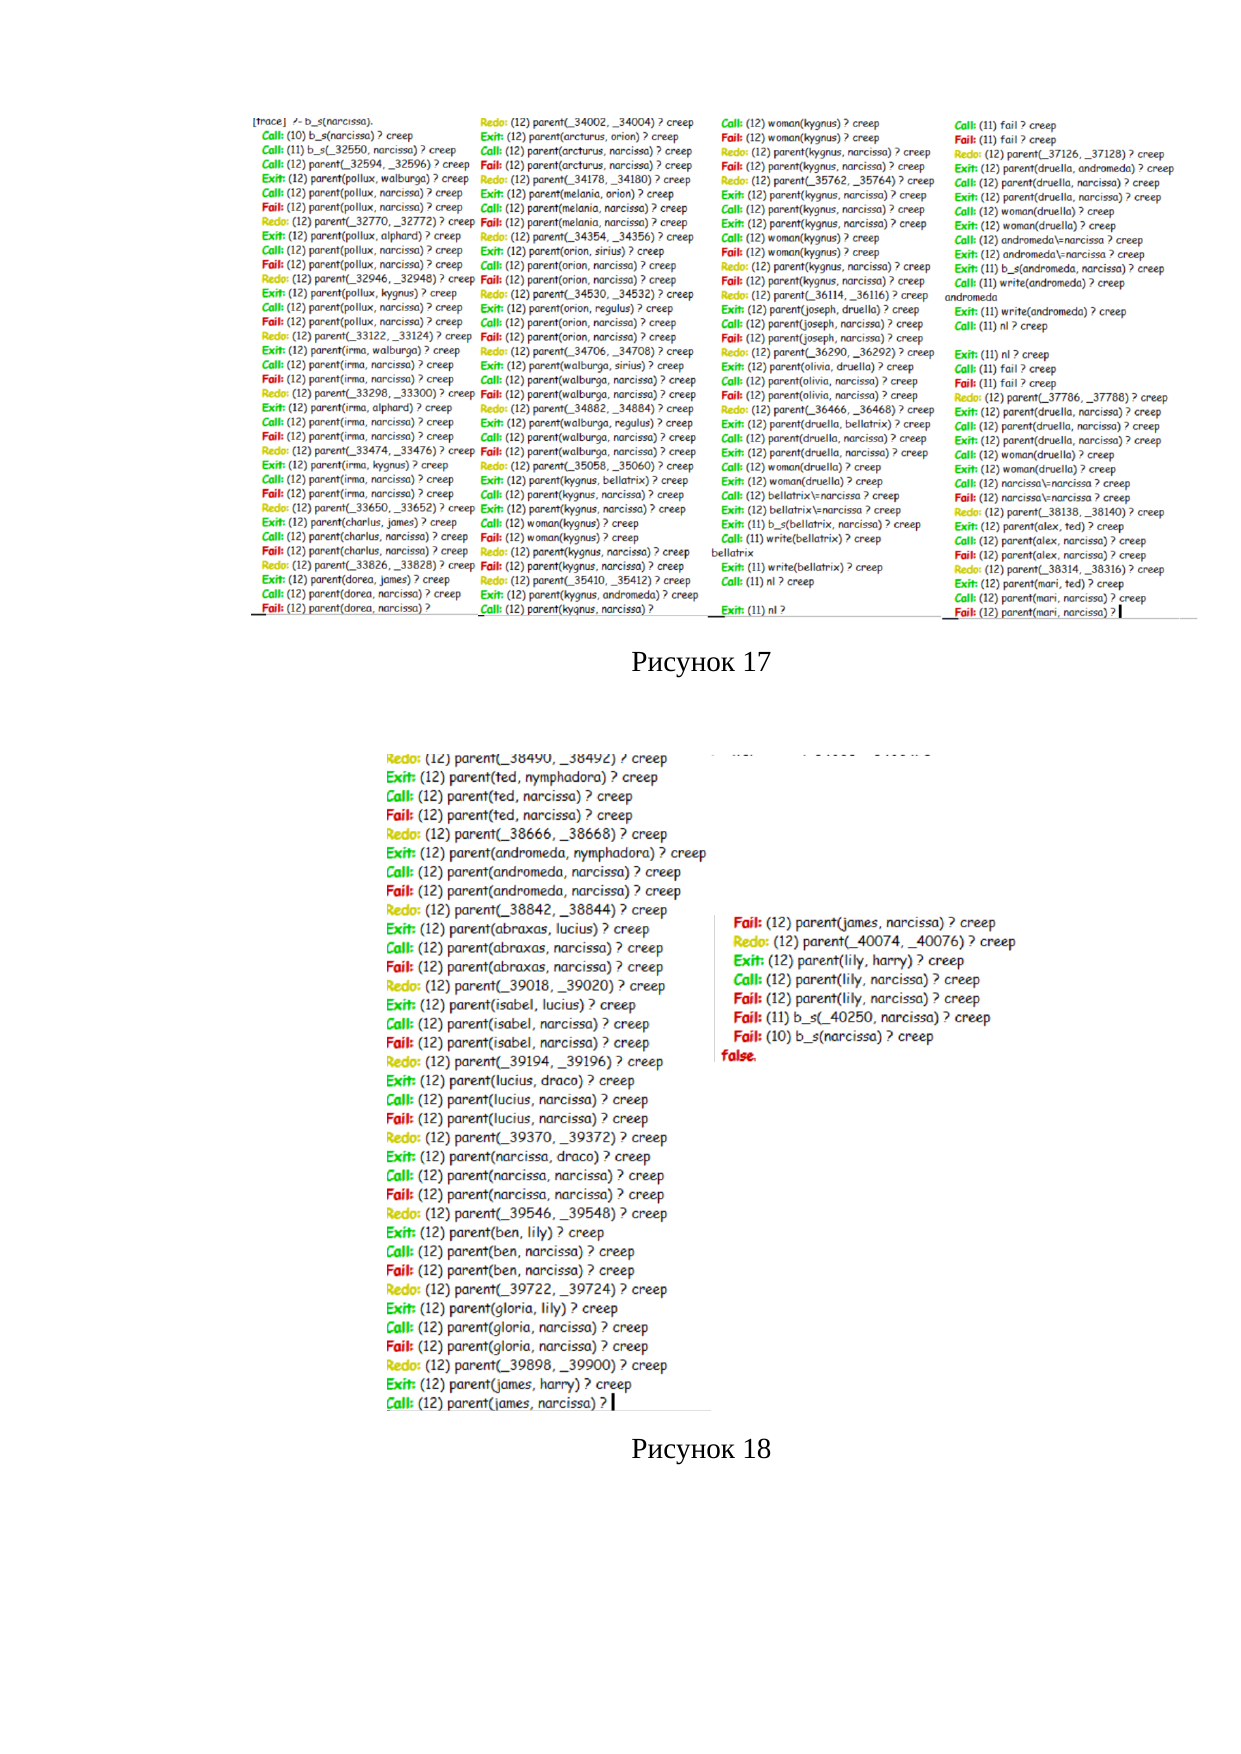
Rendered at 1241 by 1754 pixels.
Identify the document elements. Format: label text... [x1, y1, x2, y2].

picture [387, 754, 1016, 1411]
text Рисунок 18 [177, 1431, 1152, 1465]
text Рисунок 17 [177, 644, 1152, 678]
picture [251, 118, 1224, 624]
